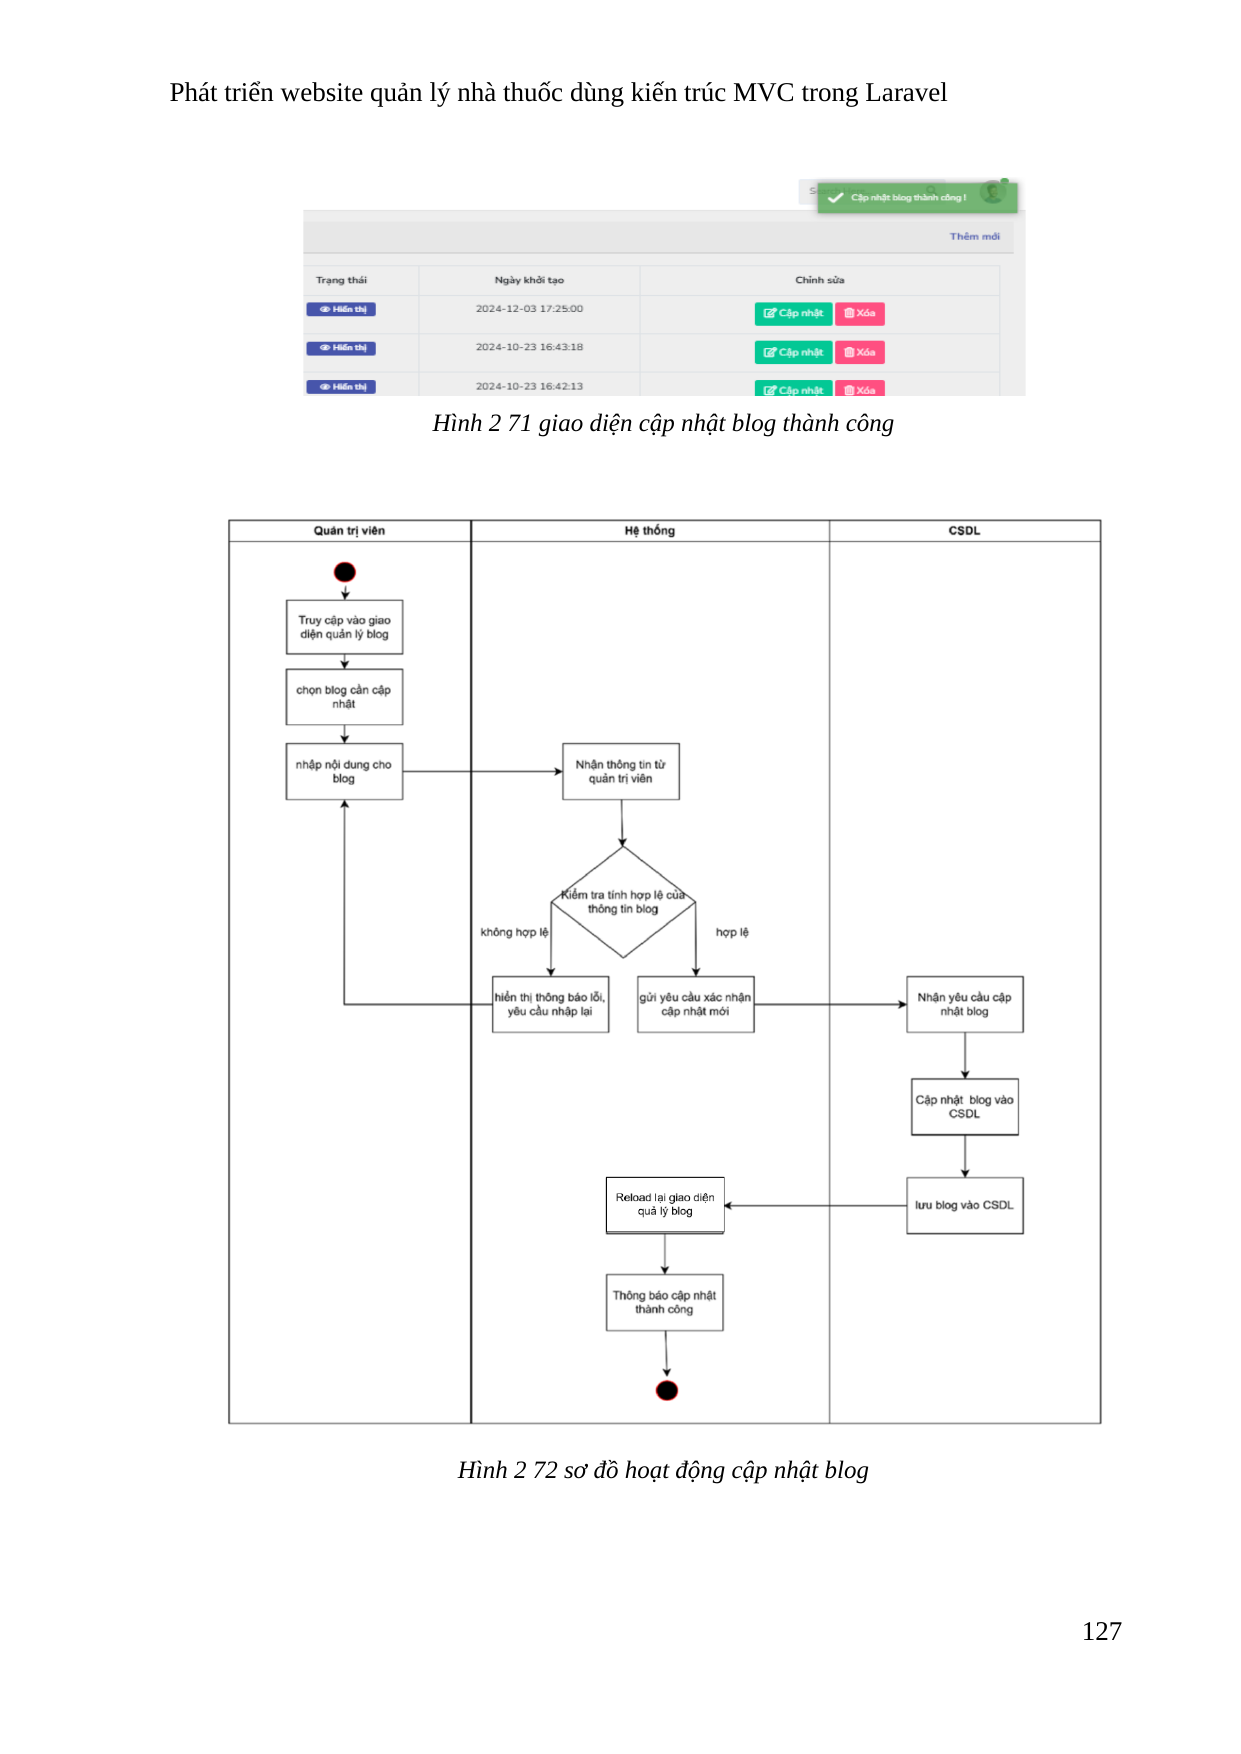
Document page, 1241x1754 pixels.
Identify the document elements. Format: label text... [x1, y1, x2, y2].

picture [209, 501, 1120, 1443]
picture [303, 177, 1026, 396]
